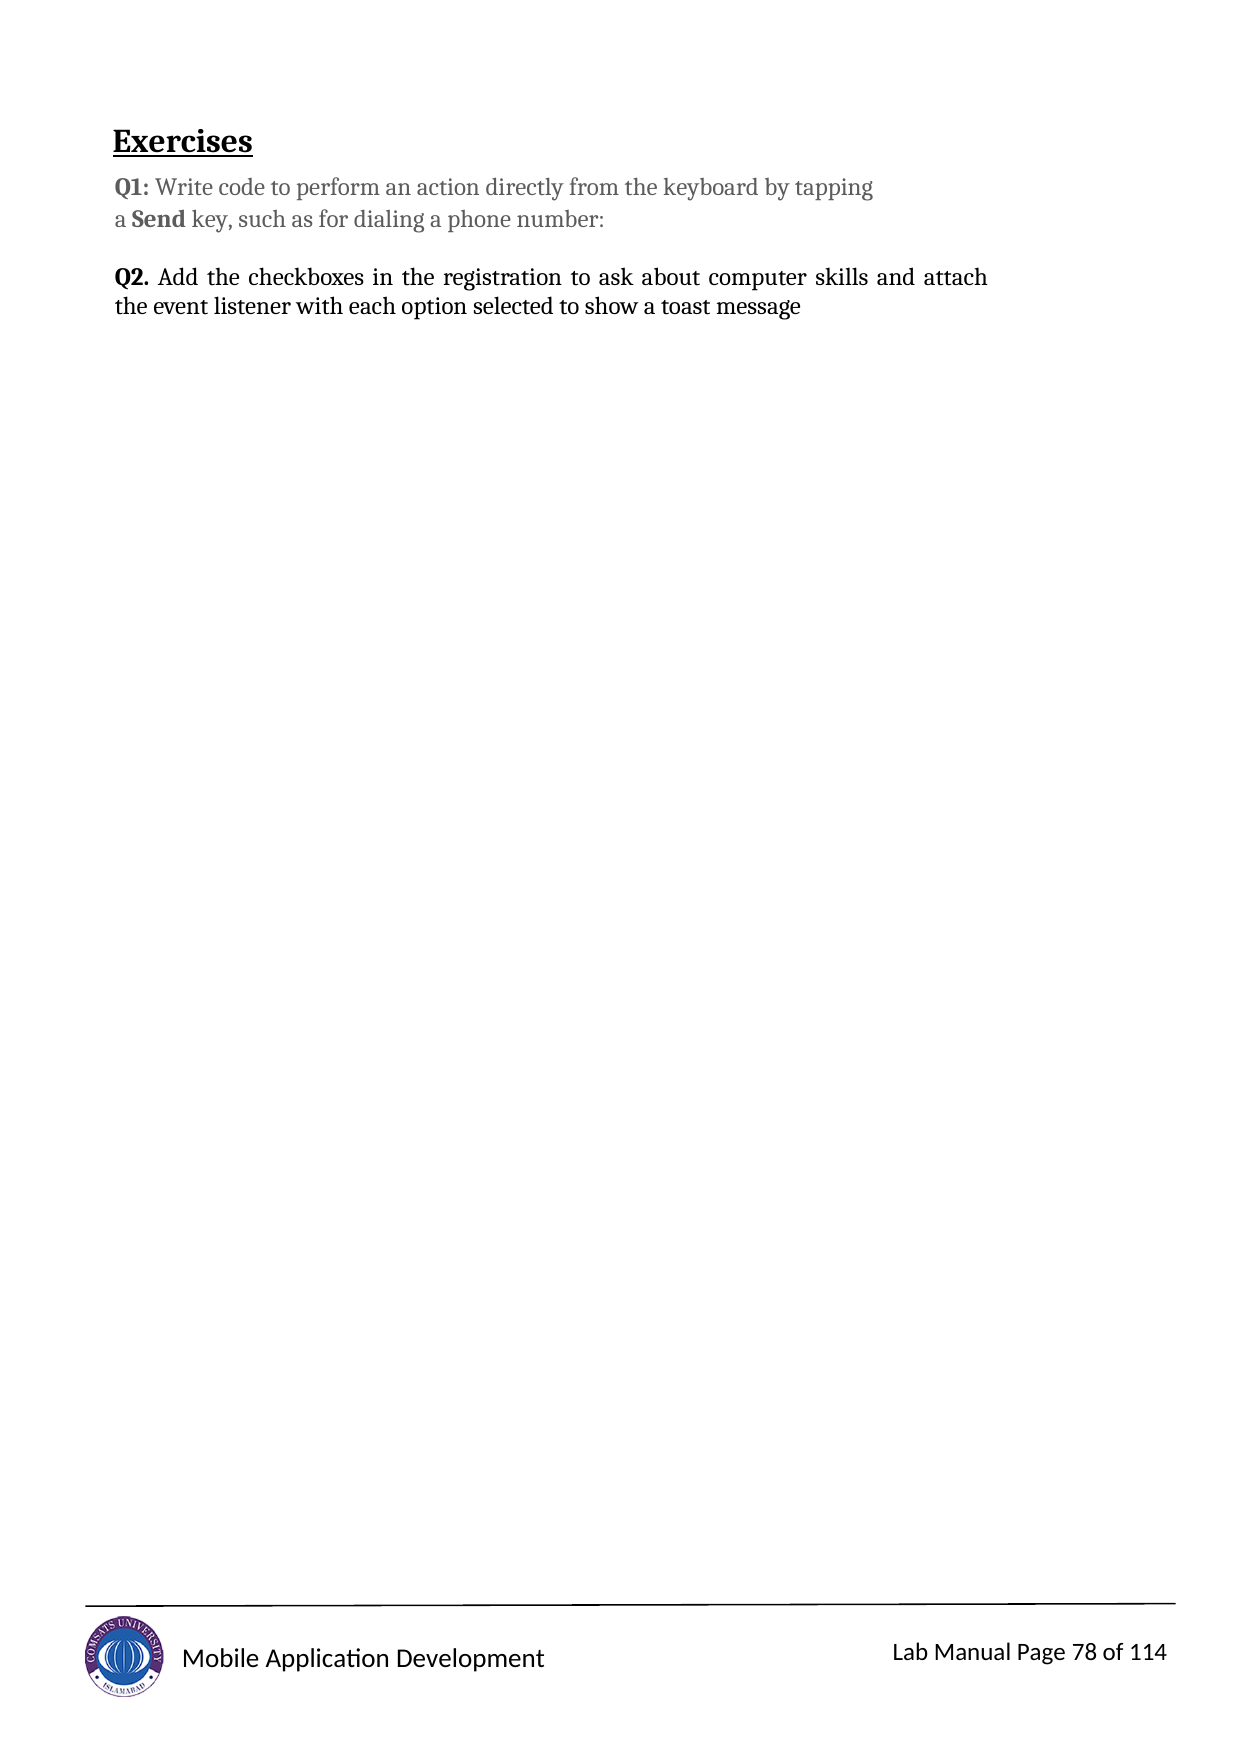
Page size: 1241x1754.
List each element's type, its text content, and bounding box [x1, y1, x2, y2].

text Q2. Add the checkboxes in the registration to ask about computer skills and attach the event listener with each option selected to show a toast message [114, 263, 989, 321]
picture [85, 1616, 165, 1697]
text Q1: Write code to perform an action directly from the keyboard by tapping a Send key, such as for dialing a phone number: [114, 169, 989, 234]
subtitle Exercises [112, 123, 1078, 161]
